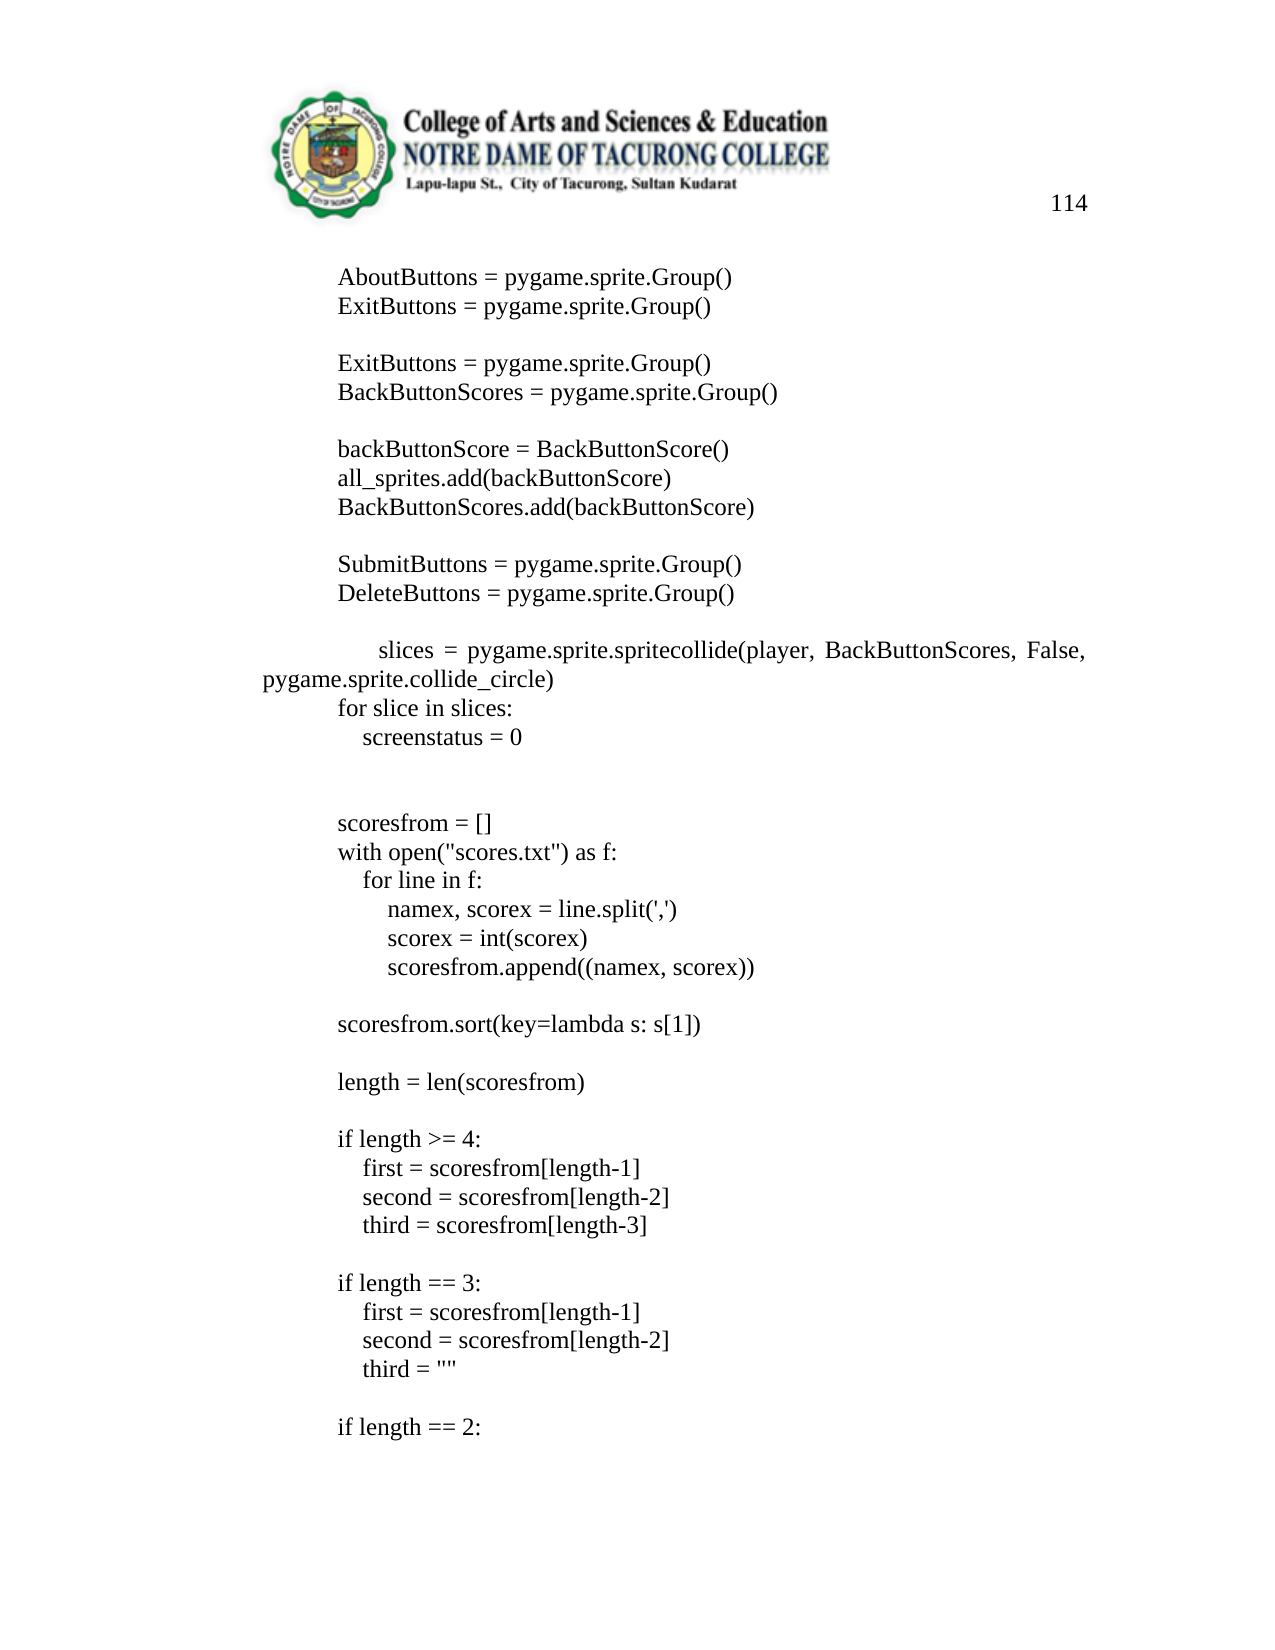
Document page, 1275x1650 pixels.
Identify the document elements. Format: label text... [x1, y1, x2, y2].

text second = scoresfrom[length-2] [262, 1182, 1087, 1211]
text scoresfrom.sort(key=lambda s: s[1]) [262, 1009, 1087, 1038]
text BackButtonScores = pygame.sprite.Group() [262, 377, 1087, 406]
text if length >= 4: [262, 1124, 1087, 1153]
picture [252, 80, 885, 235]
text with open("scores.txt") as f: [262, 837, 1087, 866]
text first = scoresfrom[length-1] [262, 1297, 1087, 1326]
text slices = pygame.sprite.spritecollide(player, BackButtonScores, False, pygame.sprite.collide_circle) [262, 636, 1087, 693]
text DeleteButtons = pygame.sprite.Group() [262, 578, 1087, 607]
text first = scoresfrom[length-1] [262, 1153, 1087, 1182]
text ExitButtons = pygame.sprite.Group() [262, 348, 1087, 377]
text SubmitButtons = pygame.sprite.Group() [262, 549, 1087, 578]
text third = "" [262, 1354, 1087, 1383]
text scoresfrom.append((namex, scorex)) [262, 952, 1087, 981]
text ExitButtons = pygame.sprite.Group() [262, 291, 1087, 320]
text third = scoresfrom[length-3] [262, 1211, 1087, 1239]
text backButtonScore = BackButtonScore() [262, 434, 1087, 463]
text AboutButtons = pygame.sprite.Group() [262, 262, 1087, 291]
text scoresfrom = [] [262, 808, 1087, 837]
text all_sprites.add(backButtonScore) [262, 463, 1087, 492]
text for line in f: [262, 866, 1087, 894]
text if length == 3: [262, 1268, 1087, 1297]
text BackButtonScores.add(backButtonScore) [262, 492, 1087, 521]
text for slice in slices: [262, 693, 1087, 722]
text length = len(scoresfrom) [262, 1067, 1087, 1096]
text scorex = int(scorex) [262, 923, 1087, 952]
text screenstatus = 0 [262, 722, 1087, 751]
text if length == 2: [262, 1412, 1087, 1441]
text second = scoresfrom[length-2] [262, 1326, 1087, 1354]
text namex, scorex = line.split(',') [262, 894, 1087, 923]
